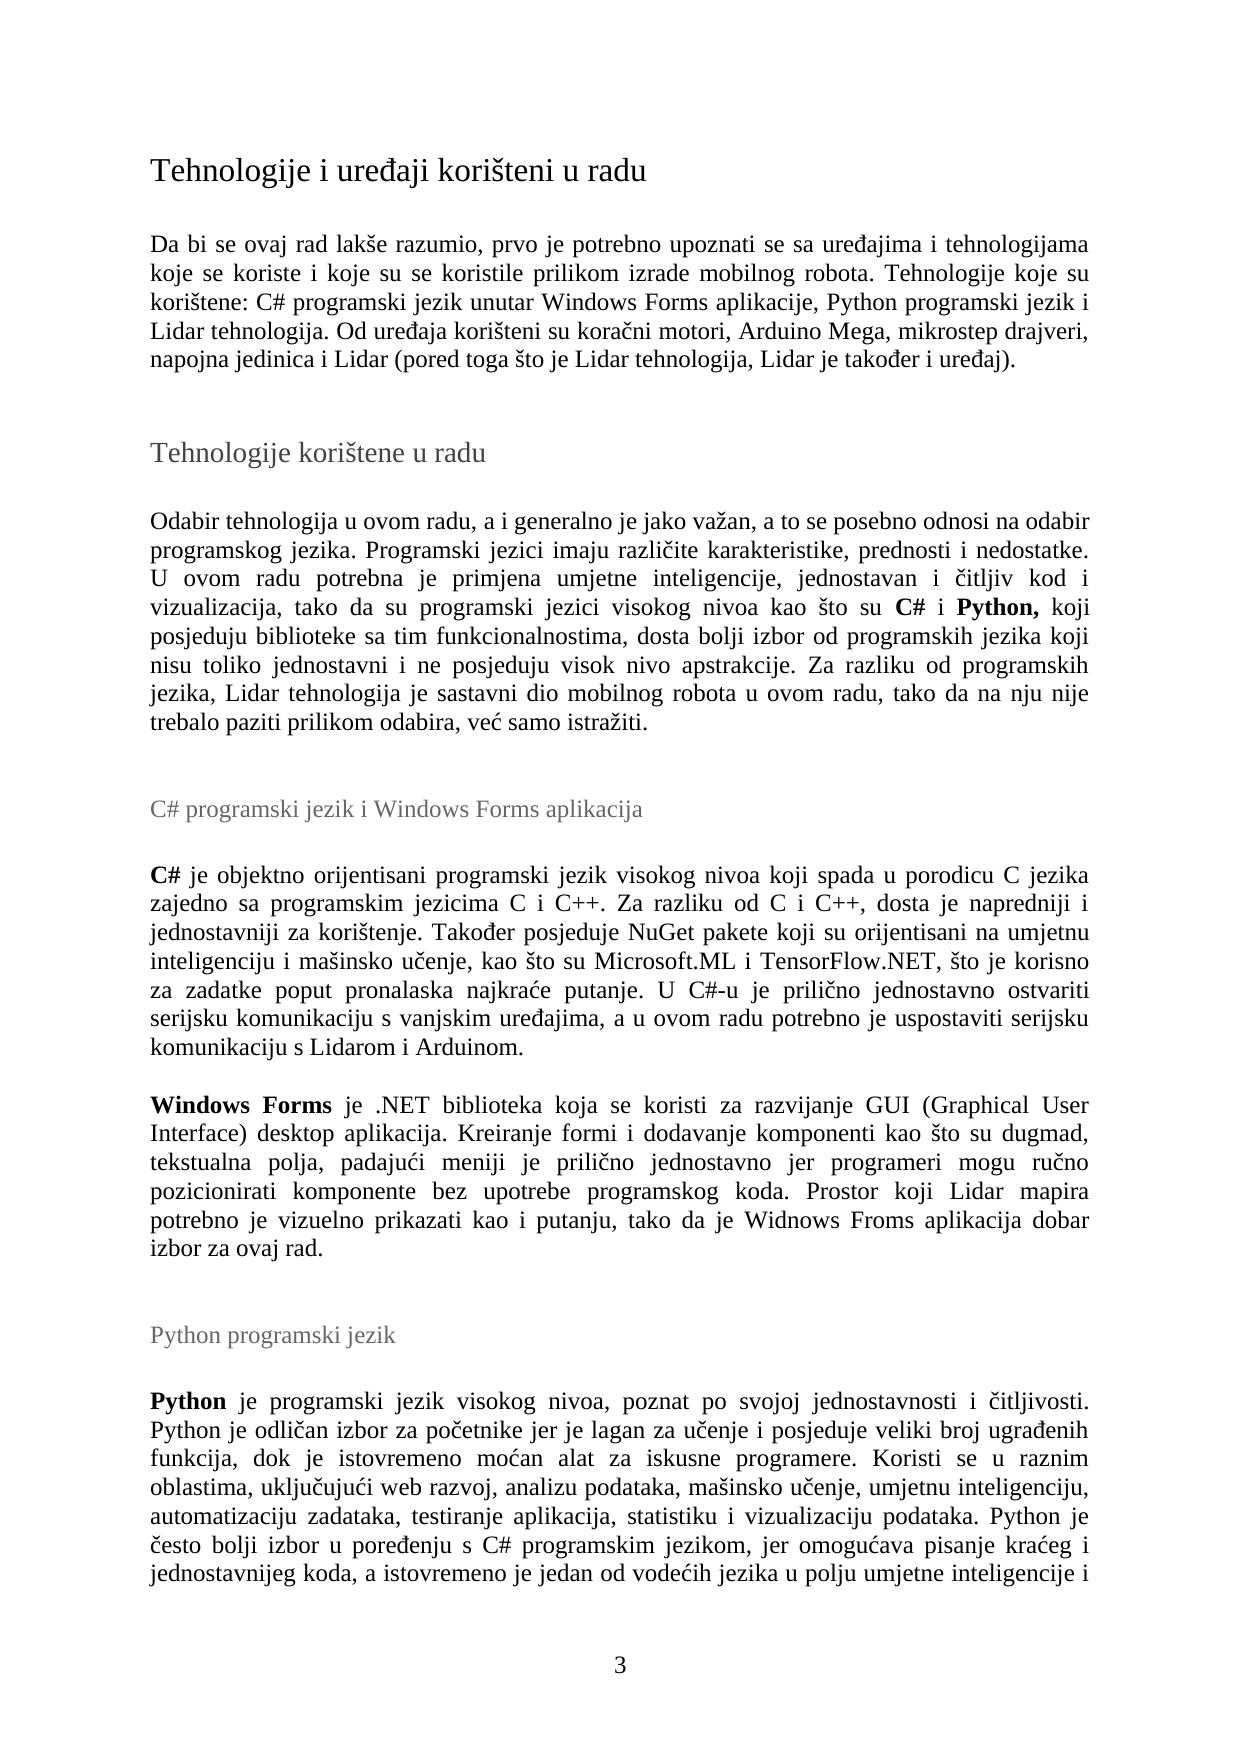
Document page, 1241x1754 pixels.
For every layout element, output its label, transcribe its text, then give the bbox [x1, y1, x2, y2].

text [150, 1386, 1090, 1587]
subtitle Tehnologije i uređaji korišteni u radu [150, 150, 1090, 188]
text C# je objektno orijentisani programski jezik visokog nivoa koji spada u porodicu C jezika zajedno sa programskim jezicima C i C++. Za razliku od C i C++, dosta je napredniji i jednostavniji za korištenje. Također posjeduje NuGet pakete koji su orijentisani na umjetnu inteligenciju i mašinsko učenje, kao što su Microsoft.ML i TensorFlow.NET, što je korisno za zadatke poput pronalaska najkraće putanje. U C#-u je prilično jednostavno ostvariti serijsku komunikaciju s vanjskim uređajima, a u ovom radu potrebno je uspostaviti serijsku komunikaciju s Lidarom i Arduinom. [150, 860, 1090, 1061]
subtitle Tehnologije korištene u radu [150, 435, 1090, 469]
text Odabir tehnologija u ovom radu, a i generalno je jako važan, a to se posebno odnosi na odabir programskog jezika. Programski jezici imaju različite karakteristike, prednosti i nedostatke. U ovom radu potrebna je primjena umjetne inteligencije, jednostavan i čitljiv kod i vizualizacija, tako da su programski jezici visokog nivoa kao što su C# i Python, koji posjeduju biblioteke sa tim funkcionalnostima, dosta bolji izbor od programskih jezika koji nisu toliko jednostavni i ne posjeduju visok nivo apstrakcije. Za razliku od programskih jezika, Lidar tehnologija je sastavni dio mobilnog robota u ovom radu, tako da na nju nije trebalo paziti prilikom odabira, već samo istražiti. [150, 506, 1090, 736]
text Da bi se ovaj rad lakše razumio, prvo je potrebno upoznati se sa uređajima i tehnologijama koje se koriste i koje su se koristile prilikom izrade mobilnog robota. Tehnologije koje su korištene: C# programski jezik unutar Windows Forms aplikacije, Python programski jezik i Lidar tehnologija. Od uređaja korišteni su koračni motori, Arduino Mega, mikrostep drajveri, napojna jedinica i Lidar (pored toga što je Lidar tehnologija, Lidar je također i uređaj). [150, 229, 1090, 373]
subtitle Python programski jezik [150, 1320, 1090, 1349]
subtitle C# programski jezik i Windows Forms aplikacija [150, 794, 1090, 823]
text Windows Forms je .NET biblioteka koja se koristi za razvijanje GUI (Graphical User Interface) desktop aplikacija. Kreiranje formi i dodavanje komponenti kao što su dugmad, tekstualna polja, padajući meniji je prilično jednostavno jer programeri mogu ručno pozicionirati komponente bez upotrebe programskog koda. Prostor koji Lidar mapira potrebno je vizuelno prikazati kao i putanju, tako da je Widnows Froms aplikacija dobar izbor za ovaj rad. [150, 1090, 1090, 1262]
